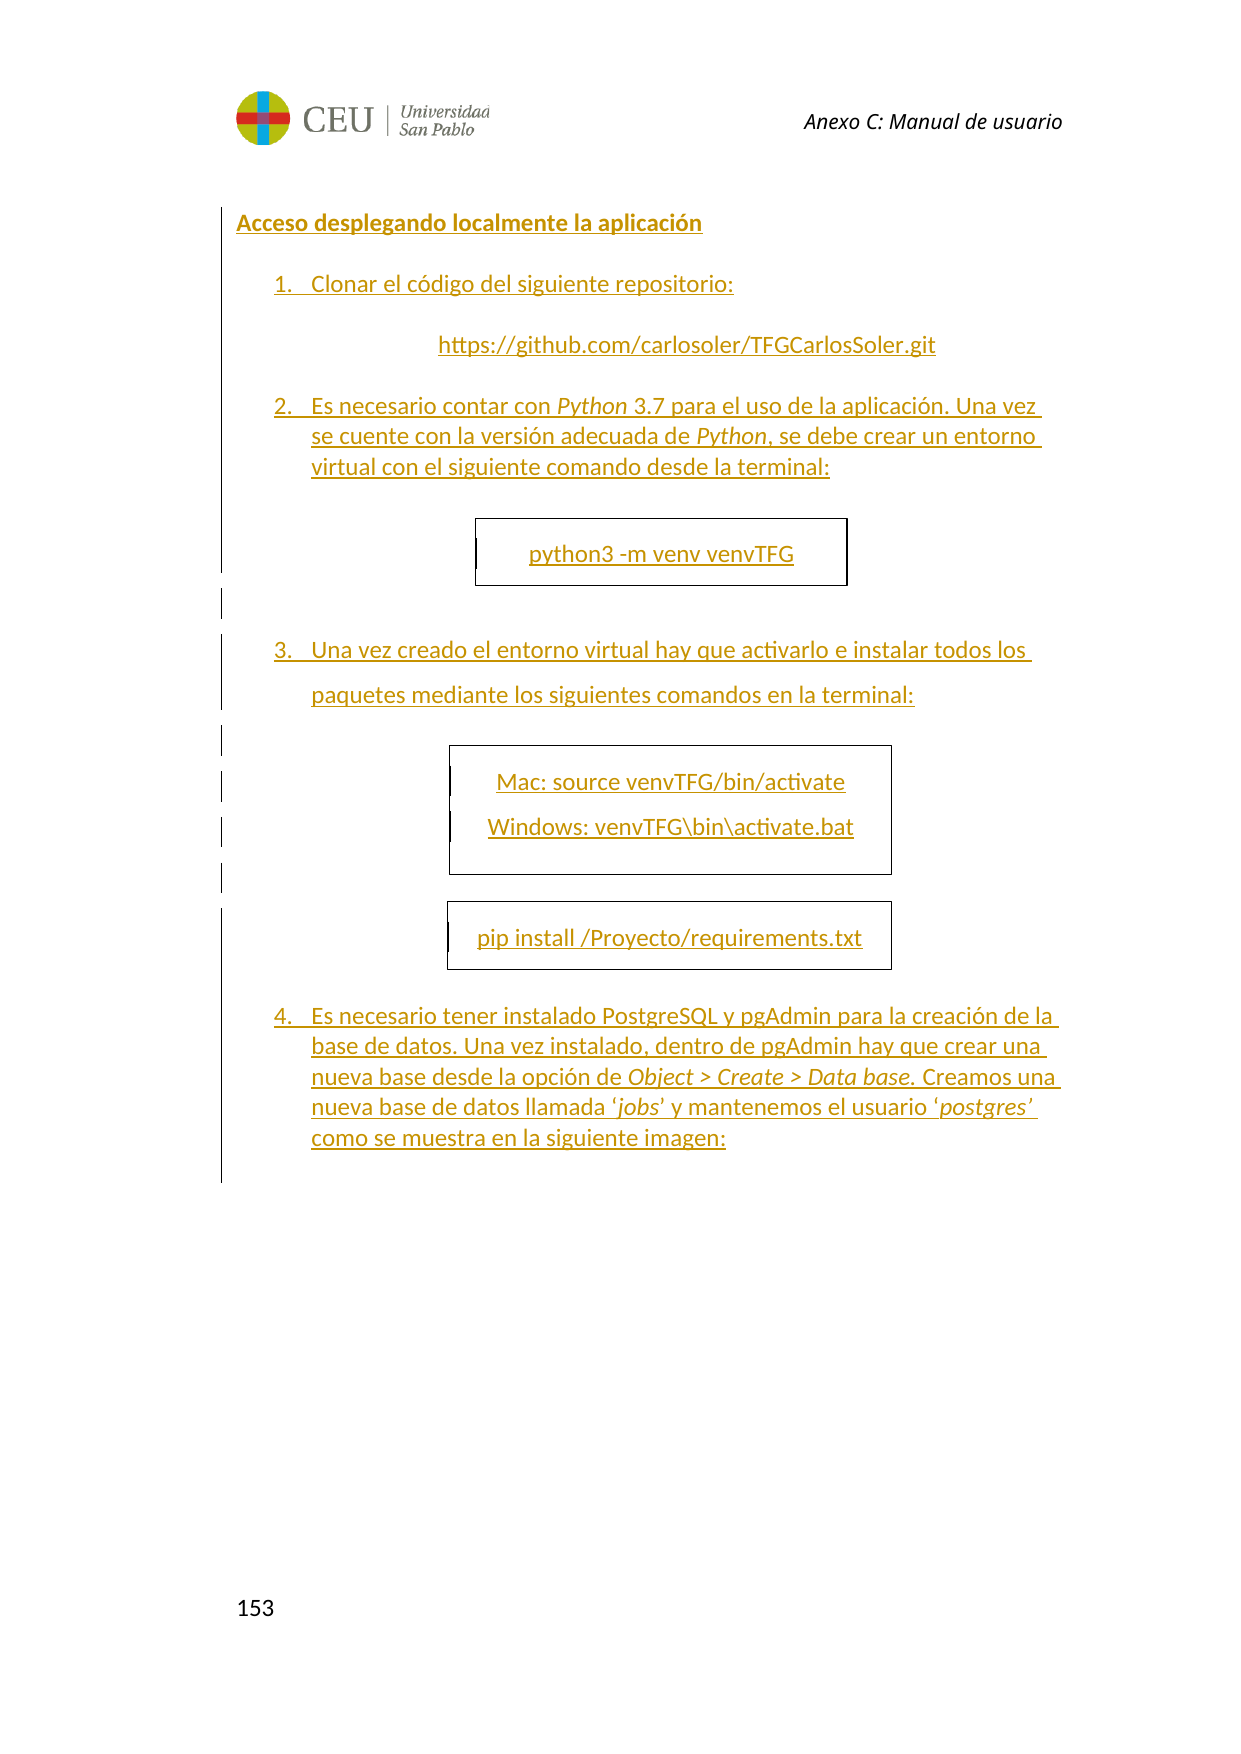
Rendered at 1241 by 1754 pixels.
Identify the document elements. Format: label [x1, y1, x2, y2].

picture [235, 89, 490, 146]
